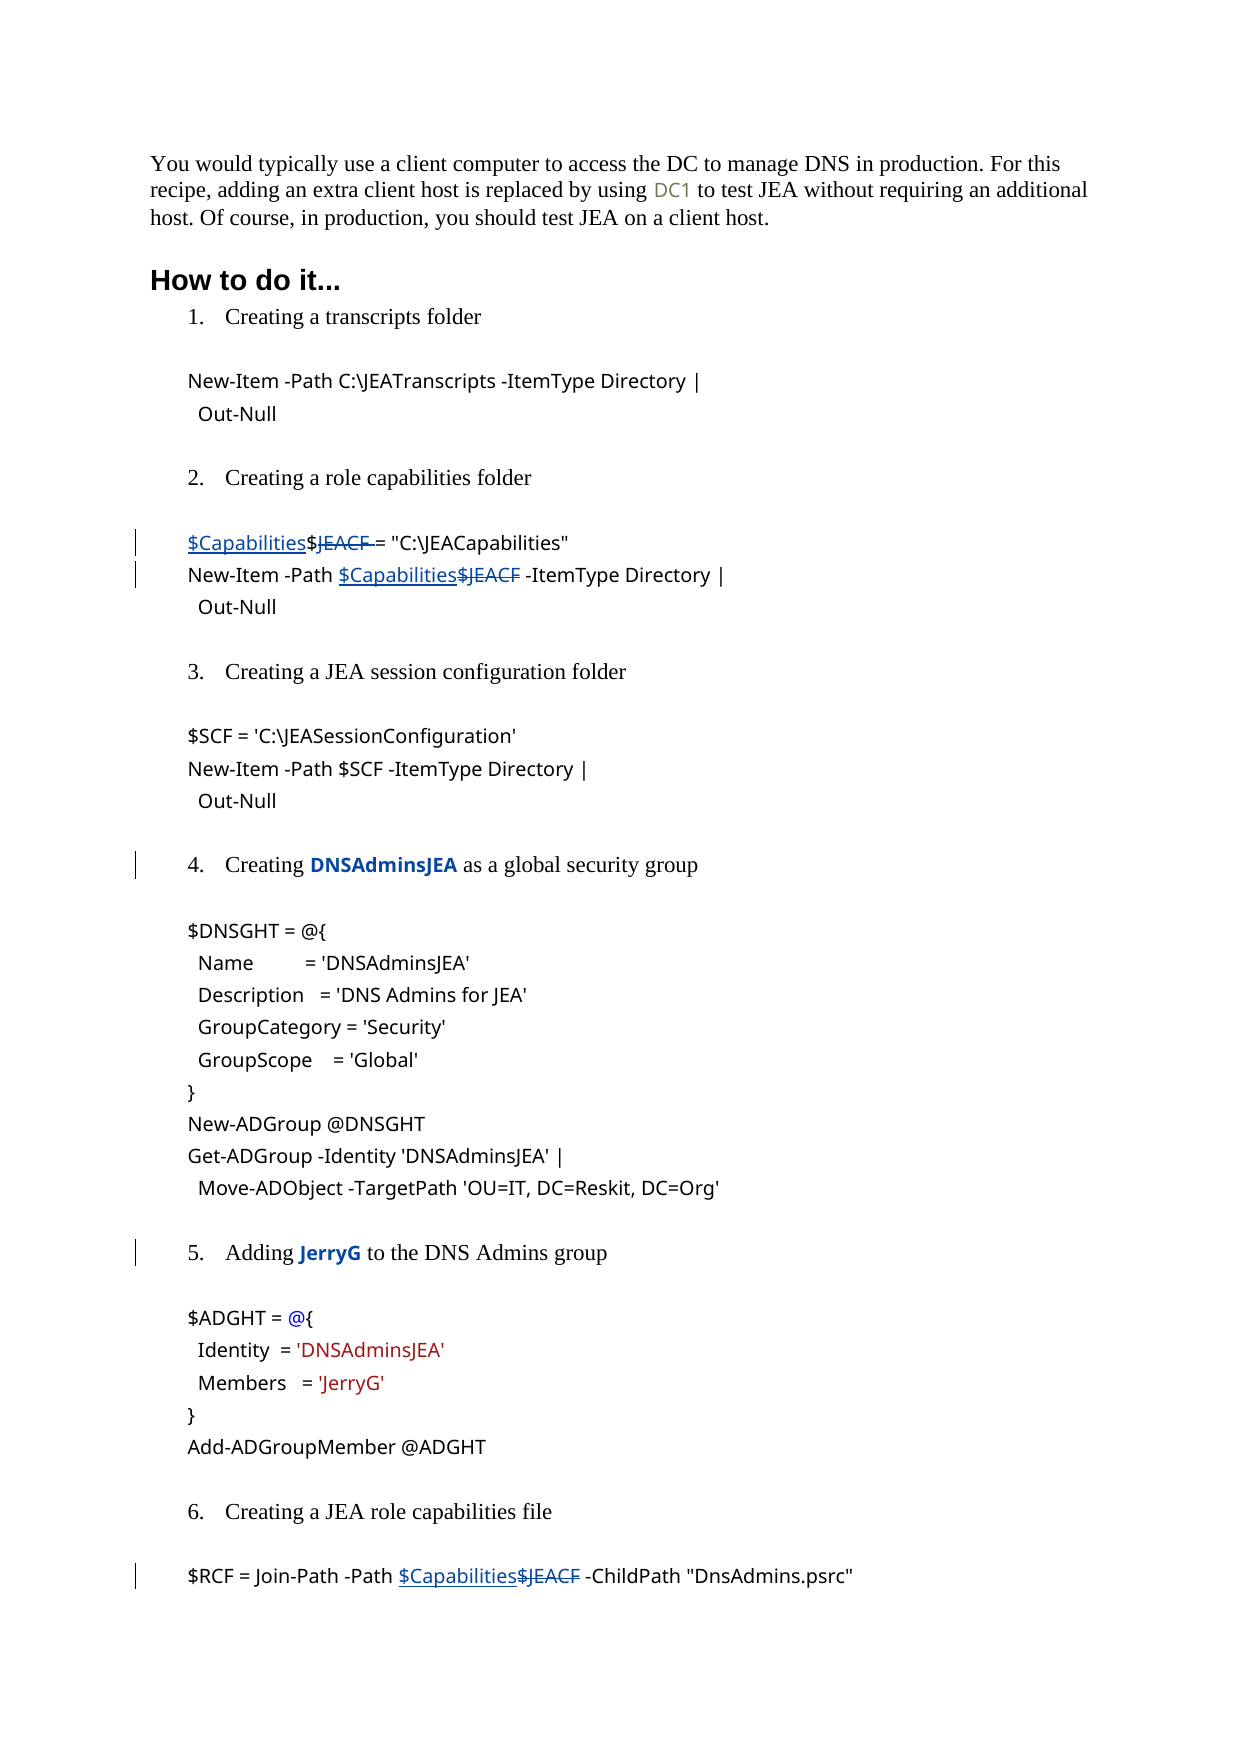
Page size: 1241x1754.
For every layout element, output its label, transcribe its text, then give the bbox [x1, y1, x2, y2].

text Adding JerryG to the DNS Admins group [187, 1239, 1053, 1266]
text New-ADGroup @DNSGHT [187, 1110, 1090, 1137]
text $= "C:\JEACapabilities" [187, 529, 1090, 556]
text New-Item -Path $SCF -ItemType Directory | [187, 755, 1090, 782]
text } [187, 1401, 1090, 1428]
text Move-ADObject -TargetPath 'OU=IT, DC=Reskit, DC=Org' [187, 1174, 1090, 1202]
text GroupScope = 'Global' [187, 1046, 1090, 1073]
text Creating DNSAdminsJEA as a global security group [187, 851, 1053, 879]
text Name = 'DNSAdminsJEA' [187, 949, 1090, 976]
text Add-ADGroupMember @ADGHT [187, 1433, 1090, 1460]
text New-Item -Path C:\JEATranscripts -ItemType Directory | [187, 368, 1090, 395]
text Members = 'JerryG' [187, 1369, 1090, 1396]
text Creating a transcripts folder [187, 303, 1053, 329]
text Get-ADGroup -Identity 'DNSAdminsJEA' | [187, 1142, 1090, 1169]
text } [187, 1078, 1090, 1105]
text Creating a JEA session configuration folder [187, 658, 1053, 684]
text Out-Null [187, 400, 1090, 427]
text Creating a role capabilities folder [187, 464, 1053, 491]
text New-Item -Path -ItemType Directory | [187, 561, 1090, 588]
text GroupCategory = 'Security' [187, 1014, 1090, 1041]
text Out-Null [187, 593, 1090, 621]
text Description = 'DNS Admins for JEA' [187, 981, 1090, 1008]
text You would typically use a client computer to access the DC to manage DNS in production. For this recipe, adding an extra client host is replaced by using DC1 to test JEA without requiring an additional host. Of course, in production, you should test JEA on a client host. [150, 150, 1090, 230]
text $ADGHT = @{ [187, 1304, 1090, 1332]
subtitle How to do it... [150, 263, 1090, 297]
text $RCF = Join-Path -Path -ChildPath "DnsAdmins.psrc" [187, 1562, 1090, 1589]
text $SCF = 'C:\JEASessionConfiguration' [187, 723, 1090, 750]
text Creating a JEA role capabilities file [187, 1498, 1053, 1524]
text Identity = 'DNSAdminsJEA' [187, 1337, 1090, 1364]
text $DNSGHT = @{ [187, 917, 1090, 944]
text Out-Null [187, 787, 1090, 814]
